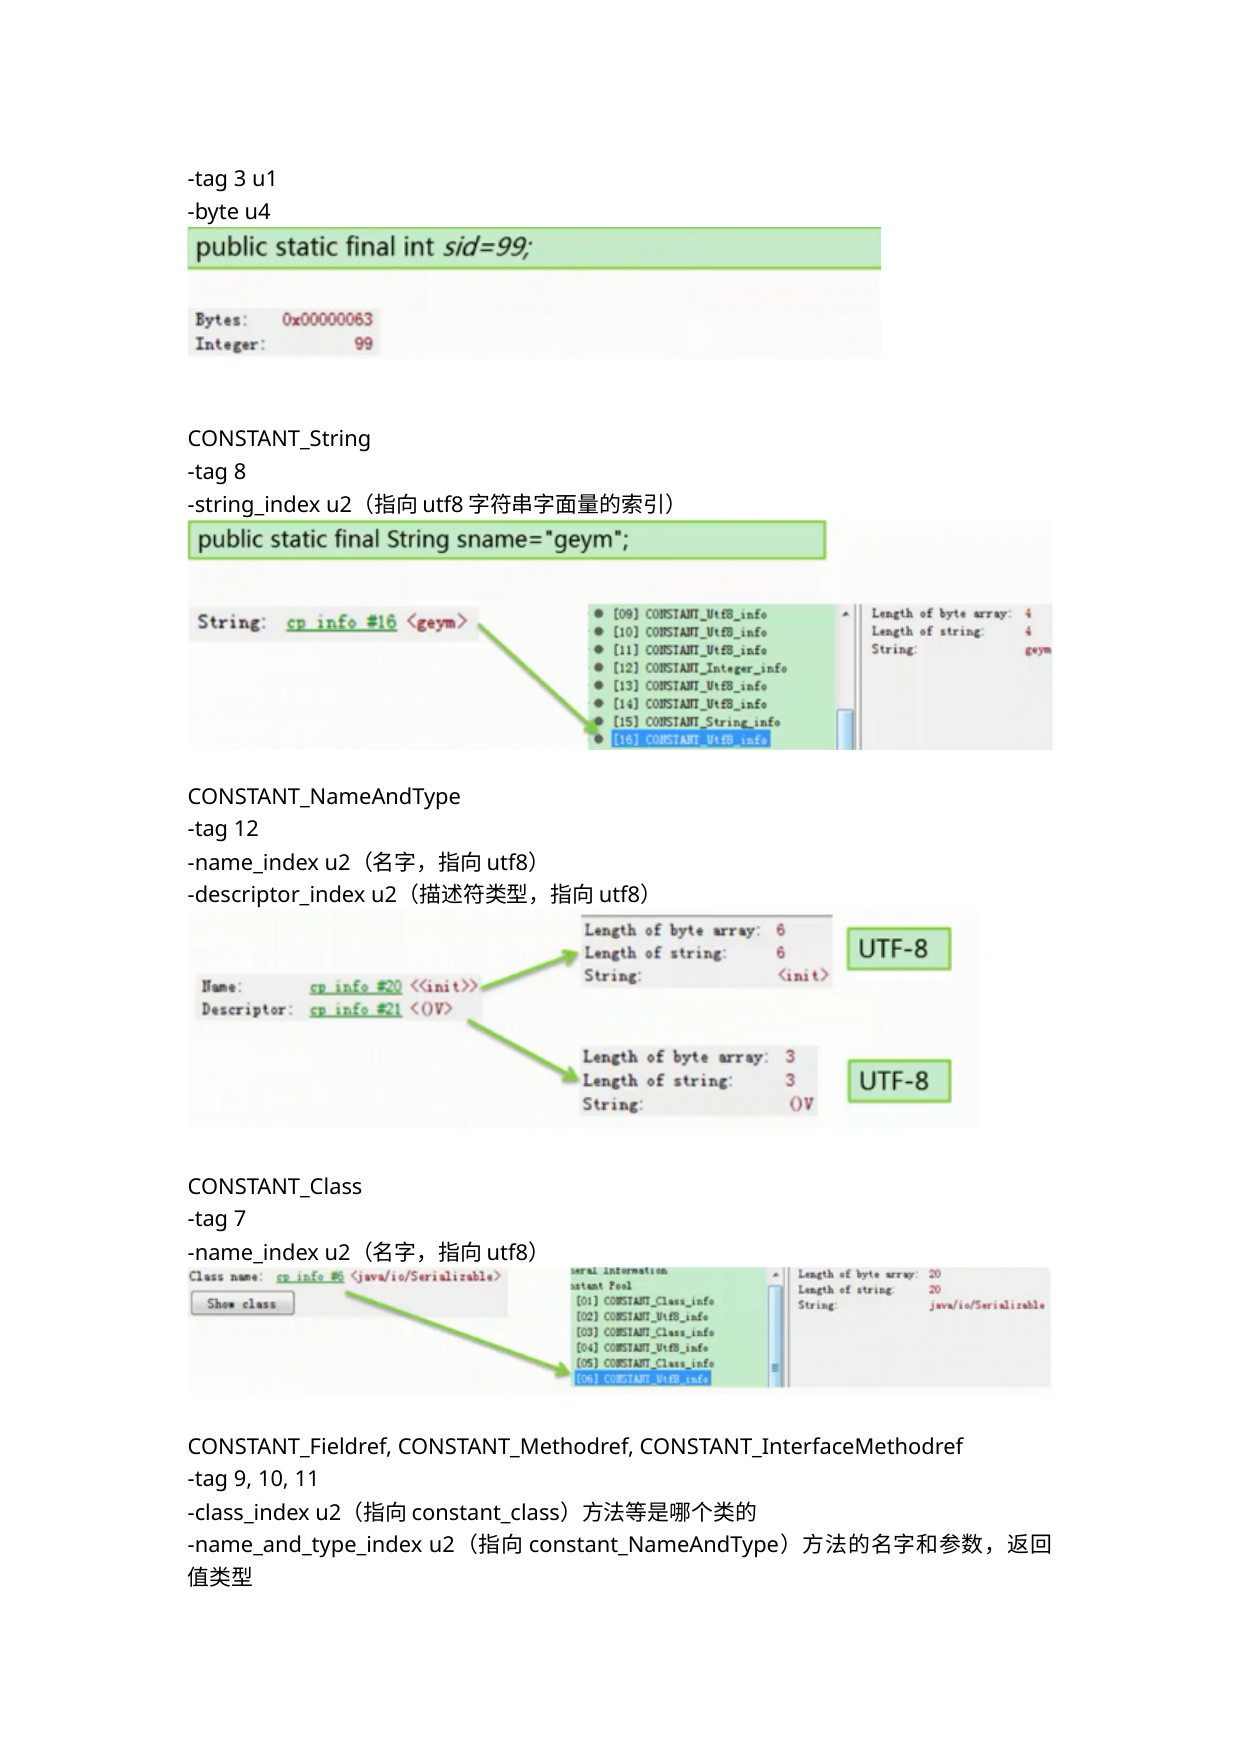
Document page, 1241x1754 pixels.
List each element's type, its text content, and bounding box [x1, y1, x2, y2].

text -class_index u2（指向constant_class）方法等是哪个类的 [187, 1494, 1053, 1527]
text -tag 9, 10, 11 [187, 1462, 1053, 1494]
text -tag 8 [187, 454, 1053, 487]
picture [187, 519, 1053, 750]
text -string_index u2（指向utf8字符串字面量的索引） [187, 487, 1053, 519]
text -descriptor_index u2（描述符类型，指向utf8） [187, 877, 1053, 909]
picture [187, 909, 980, 1129]
text -tag 7 [187, 1202, 1053, 1234]
text -name_index u2（名字，指向utf8） [187, 844, 1053, 877]
picture [187, 1267, 1053, 1395]
text -name_index u2（名字，指向utf8） [187, 1234, 1053, 1267]
text -name_and_type_index u2（指向constant_NameAndType）方法的名字和参数，返回值类型 [187, 1527, 1053, 1592]
text CONSTANT_NameAndType [187, 779, 1053, 812]
text -tag 12 [187, 812, 1053, 844]
text -byte u4 [187, 194, 1053, 227]
text CONSTANT_Class [187, 1169, 1053, 1202]
text CONSTANT_Fieldref, CONSTANT_Methodref, CONSTANT_InterfaceMethodref [187, 1429, 1053, 1462]
text -tag 3 u1 [187, 162, 1053, 194]
picture [187, 227, 882, 359]
text CONSTANT_String [187, 422, 1053, 454]
